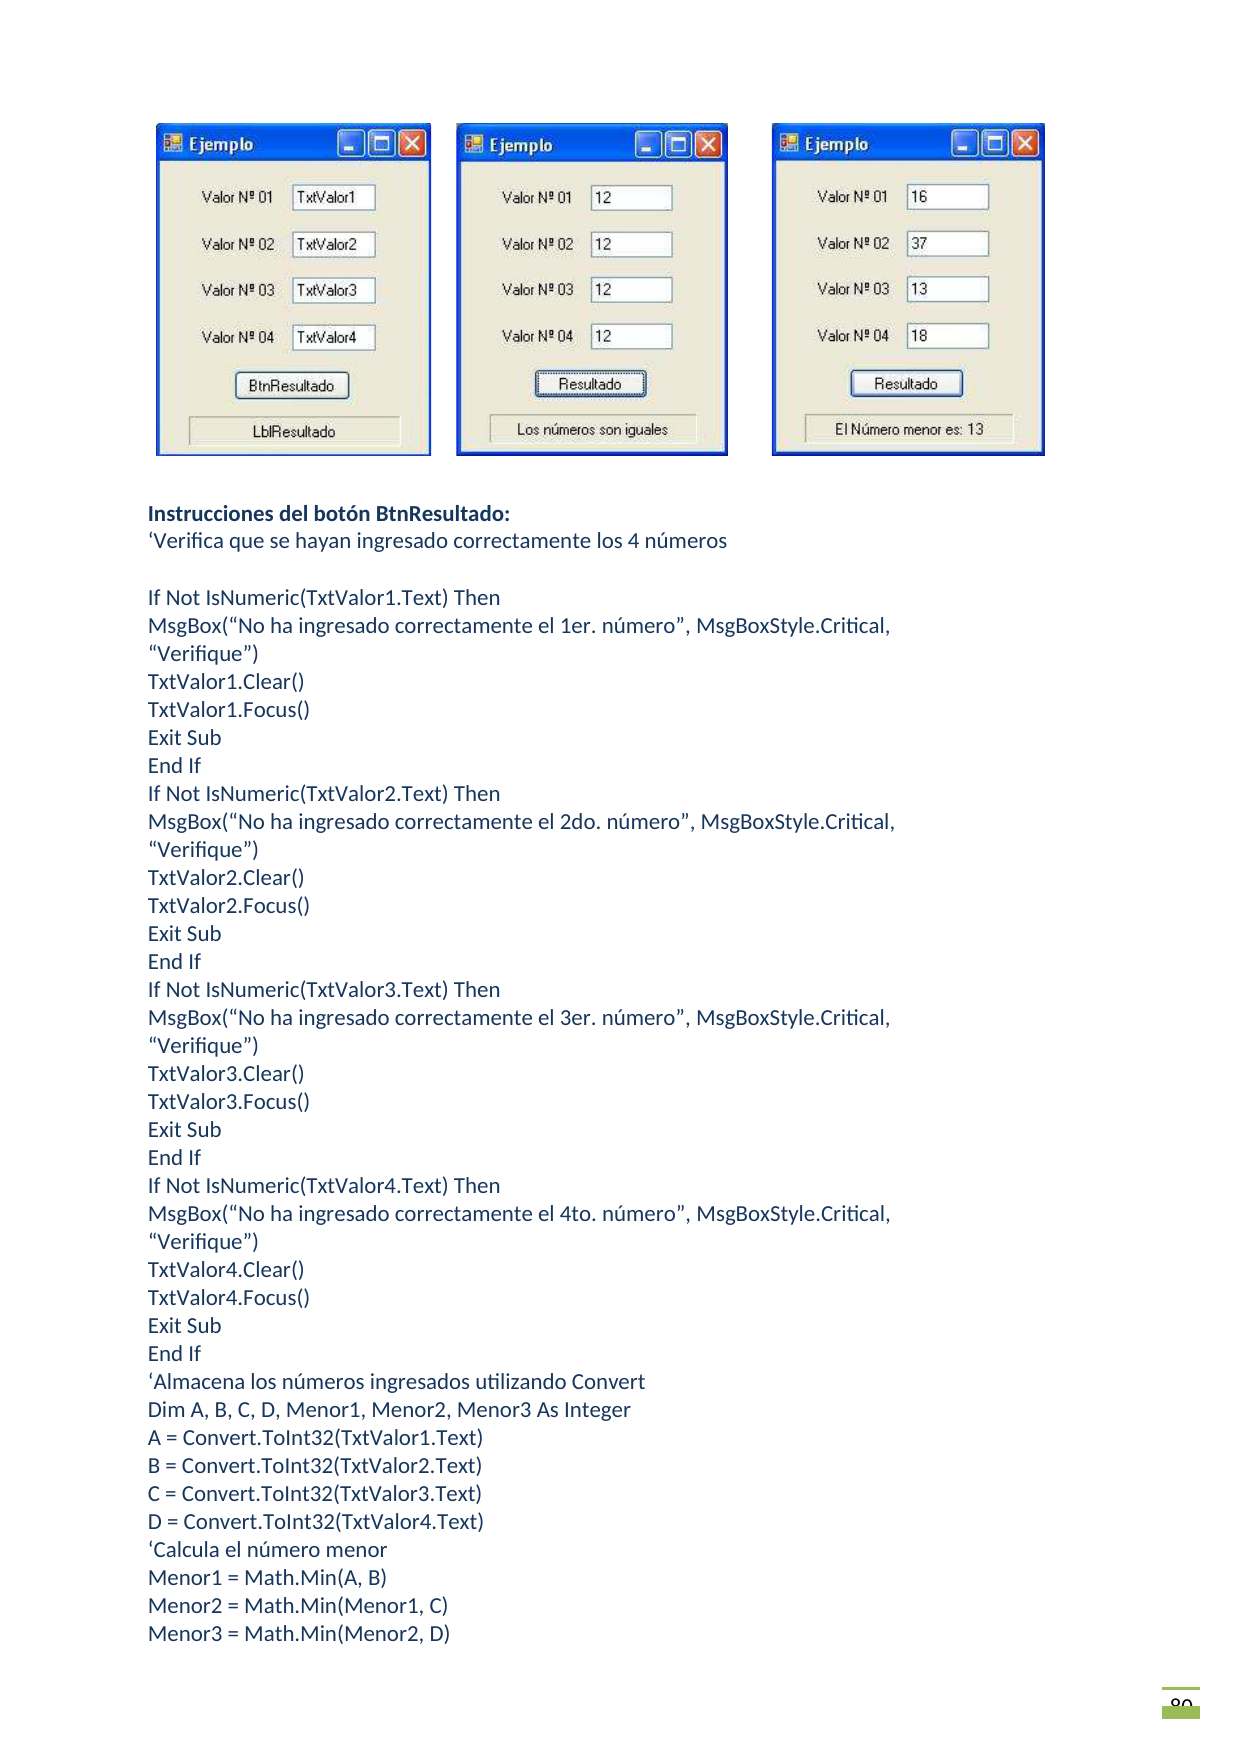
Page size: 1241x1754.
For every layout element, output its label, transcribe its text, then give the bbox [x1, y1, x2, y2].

text “Verifique”) [148, 639, 1122, 667]
text “Verifique”) [148, 1031, 1122, 1059]
text Instrucciones del botón BtnResultado: [148, 499, 1122, 527]
text C = Convert.ToInt32(TxtValor3.Text) [148, 1479, 1122, 1507]
text MsgBox(“No ha ingresado correctamente el 1er. número”, MsgBoxStyle.Critical, [148, 611, 1122, 639]
text TxtValor3.Focus() [148, 1087, 1122, 1115]
text D = Convert.ToInt32(TxtValor4.Text) [148, 1507, 1122, 1535]
text “Verifique”) [148, 835, 1122, 863]
text TxtValor3.Clear() [148, 1059, 1122, 1087]
text MsgBox(“No ha ingresado correctamente el 3er. número”, MsgBoxStyle.Critical, [148, 1003, 1122, 1031]
text End If [148, 1143, 1122, 1171]
text Menor3 = Math.Min(Menor2, D) [148, 1619, 1122, 1647]
text Menor1 = Math.Min(A, B) [148, 1563, 1122, 1591]
text ‘Almacena los números ingresados utilizando Convert [148, 1367, 1122, 1395]
text MsgBox(“No ha ingresado correctamente el 2do. número”, MsgBoxStyle.Critical, [148, 807, 1122, 835]
text End If [148, 947, 1122, 975]
text TxtValor4.Focus() [148, 1283, 1122, 1311]
text ‘Calcula el número menor [148, 1535, 1122, 1563]
text Exit Sub [148, 919, 1122, 947]
text TxtValor1.Focus() [148, 695, 1122, 723]
text Exit Sub [148, 1115, 1122, 1143]
text ‘Verifica que se hayan ingresado correctamente los 4 números [148, 527, 1122, 555]
text TxtValor2.Clear() [148, 863, 1122, 891]
text B = Convert.ToInt32(TxtValor2.Text) [148, 1451, 1122, 1479]
text End If [148, 1339, 1122, 1367]
text End If [148, 751, 1122, 779]
text Exit Sub [148, 1311, 1122, 1339]
text If Not IsNumeric(TxtValor4.Text) Then [148, 1171, 1122, 1199]
text A = Convert.ToInt32(TxtValor1.Text) [148, 1423, 1122, 1451]
text TxtValor4.Clear() [148, 1255, 1122, 1283]
text Exit Sub [148, 723, 1122, 751]
text TxtValor2.Focus() [148, 891, 1122, 919]
text If Not IsNumeric(TxtValor3.Text) Then [148, 975, 1122, 1003]
text “Verifique”) [148, 1227, 1122, 1255]
text TxtValor1.Clear() [148, 667, 1122, 695]
text If Not IsNumeric(TxtValor2.Text) Then [148, 779, 1122, 807]
text Menor2 = Math.Min(Menor1, C) [148, 1591, 1122, 1619]
text Dim A, B, C, D, Menor1, Menor2, Menor3 As Integer [148, 1395, 1122, 1423]
text MsgBox(“No ha ingresado correctamente el 4to. número”, MsgBoxStyle.Critical, [148, 1199, 1122, 1227]
text If Not IsNumeric(TxtValor1.Text) Then [148, 583, 1122, 611]
